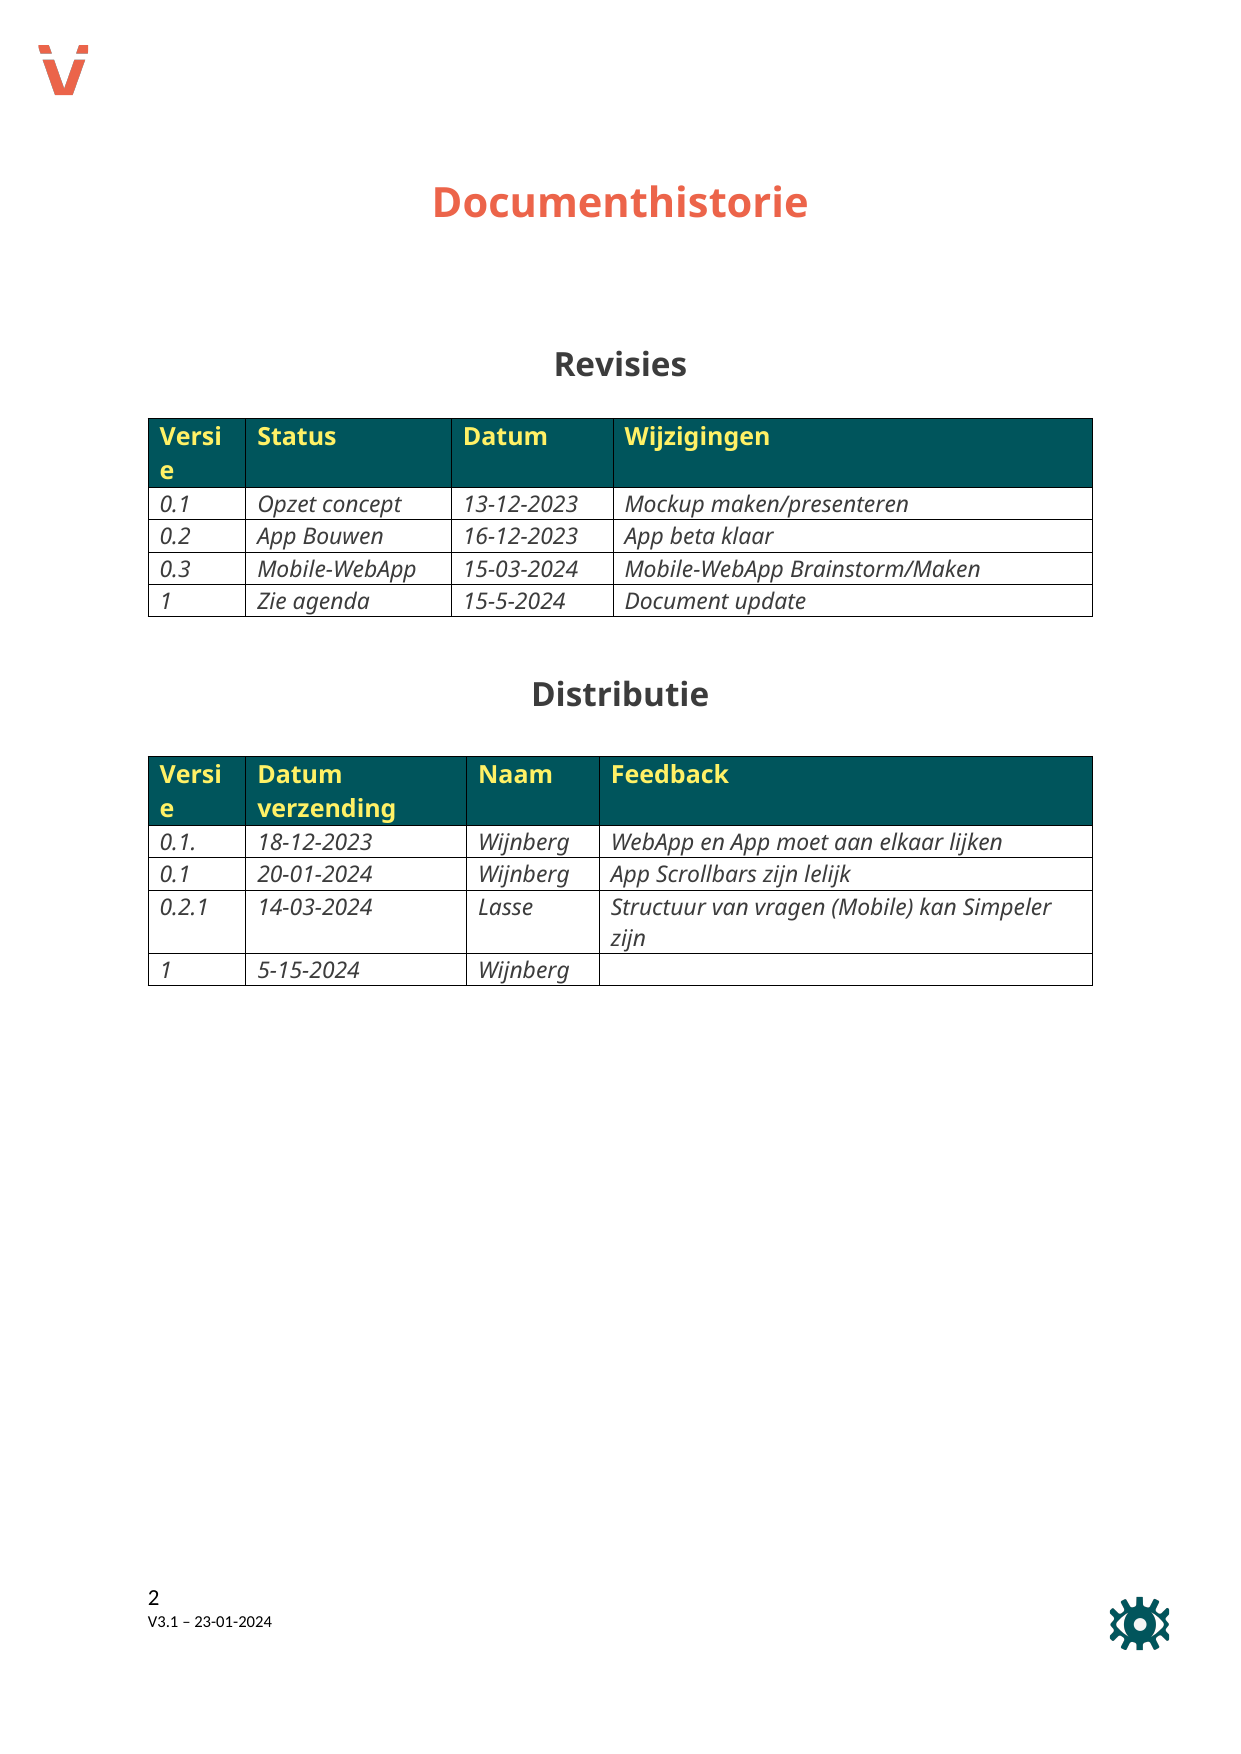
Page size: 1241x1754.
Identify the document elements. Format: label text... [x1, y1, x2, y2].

table_cell 0.1 [149, 858, 245, 889]
table_cell Mobile-WebApp [246, 553, 451, 584]
table_cell 1 [149, 585, 245, 616]
table_cell 15-5-2024 [452, 585, 613, 616]
table_header Feedback [600, 757, 1092, 825]
table_cell WebApp en App moet aan elkaar lijken [600, 826, 1092, 857]
table_header Versie [149, 419, 245, 487]
table_cell 0.3 [149, 553, 245, 584]
table_cell Lasse [467, 891, 599, 953]
table_cell 13-12-2023 [452, 488, 613, 519]
table_cell 15-03-2024 [452, 553, 613, 584]
table_cell [600, 954, 1092, 985]
table_header Wijzigingen [614, 419, 1092, 487]
table_cell 5-15-2024 [246, 954, 466, 985]
picture [1109, 1596, 1170, 1651]
table_cell Document update [614, 585, 1092, 616]
table_cell 0.1. [149, 826, 245, 857]
table_cell 0.1 [149, 488, 245, 519]
table_cell 20-01-2024 [246, 858, 466, 889]
table_cell Mobile-WebApp Brainstorm/Maken [614, 553, 1092, 584]
table_cell Structuur van vragen (Mobile) kan Simpeler zijn [600, 891, 1092, 953]
picture [38, 45, 89, 95]
table_cell 1 [149, 954, 245, 985]
table_header Naam [467, 757, 599, 825]
table_cell 0.2.1 [149, 891, 245, 953]
text Distributie [148, 671, 1093, 716]
table_cell Wijnberg [467, 954, 599, 985]
table_header Datum verzending [246, 757, 466, 825]
table_cell 14-03-2024 [246, 891, 466, 953]
text Revisies [148, 341, 1093, 387]
table_cell Mockup maken/presenteren [614, 488, 1092, 519]
table_header Status [246, 419, 451, 487]
table_cell App Bouwen [246, 520, 451, 552]
table_cell Wijnberg [467, 858, 599, 889]
table_cell App Scrollbars zijn lelijk [600, 858, 1092, 889]
table_cell 0.2 [149, 520, 245, 552]
subtitle Documenthistorie [148, 173, 1093, 229]
table_cell Wijnberg [467, 826, 599, 857]
table_header Versie [149, 757, 245, 825]
table_cell 16-12-2023 [452, 520, 613, 552]
table_header Datum [452, 419, 613, 487]
table_cell 18-12-2023 [246, 826, 466, 857]
table_cell Zie agenda [246, 585, 451, 616]
table_cell App beta klaar [614, 520, 1092, 552]
table_cell Opzet concept [246, 488, 451, 519]
